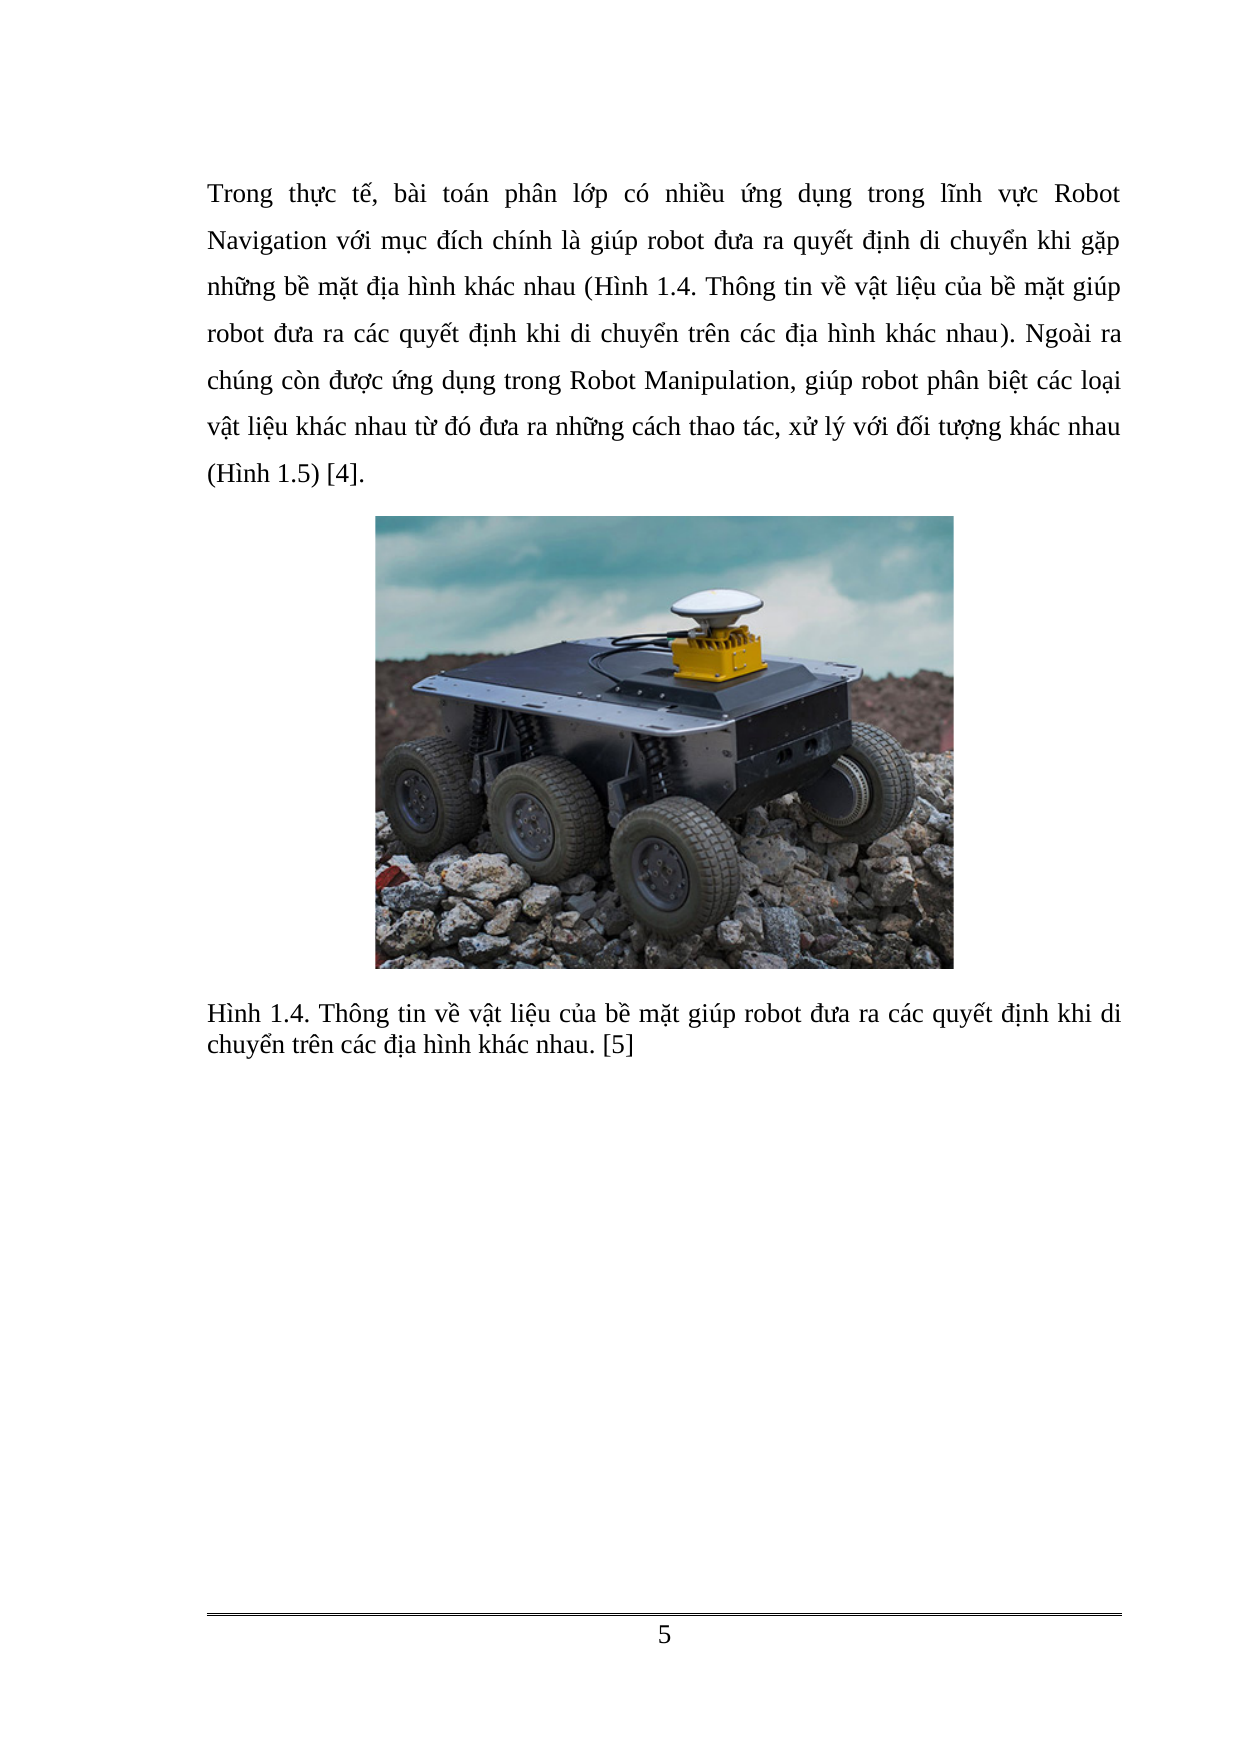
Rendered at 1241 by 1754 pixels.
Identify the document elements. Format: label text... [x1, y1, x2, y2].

text Trong thực tế, bài toán phân lớp có nhiều ứng dụng trong lĩnh vực Robot Navigation với mục đích chính là giúp robot đưa ra quyết định di chuyển khi gặp những bề mặt địa hình khác nhau (Hình 1.4. Thông tin về vật liệu của bề mặt giúp robot đưa ra các quyết định khi di chuyển trên các địa hình khác nhau). Ngoài ra chúng còn được ứng dụng trong Robot Manipulation, giúp robot phân biệt các loại vật liệu khác nhau từ đó đưa ra những cách thao tác, xử lý với đối tượng khác nhau (Hình 1.5) . [207, 177, 1122, 488]
picture [375, 516, 954, 969]
text Hình .. Thông tin về vật liệu của bề mặt giúp robot đưa ra các quyết định khi di chuyển trên các địa hình khác nhau. [207, 997, 1122, 1059]
